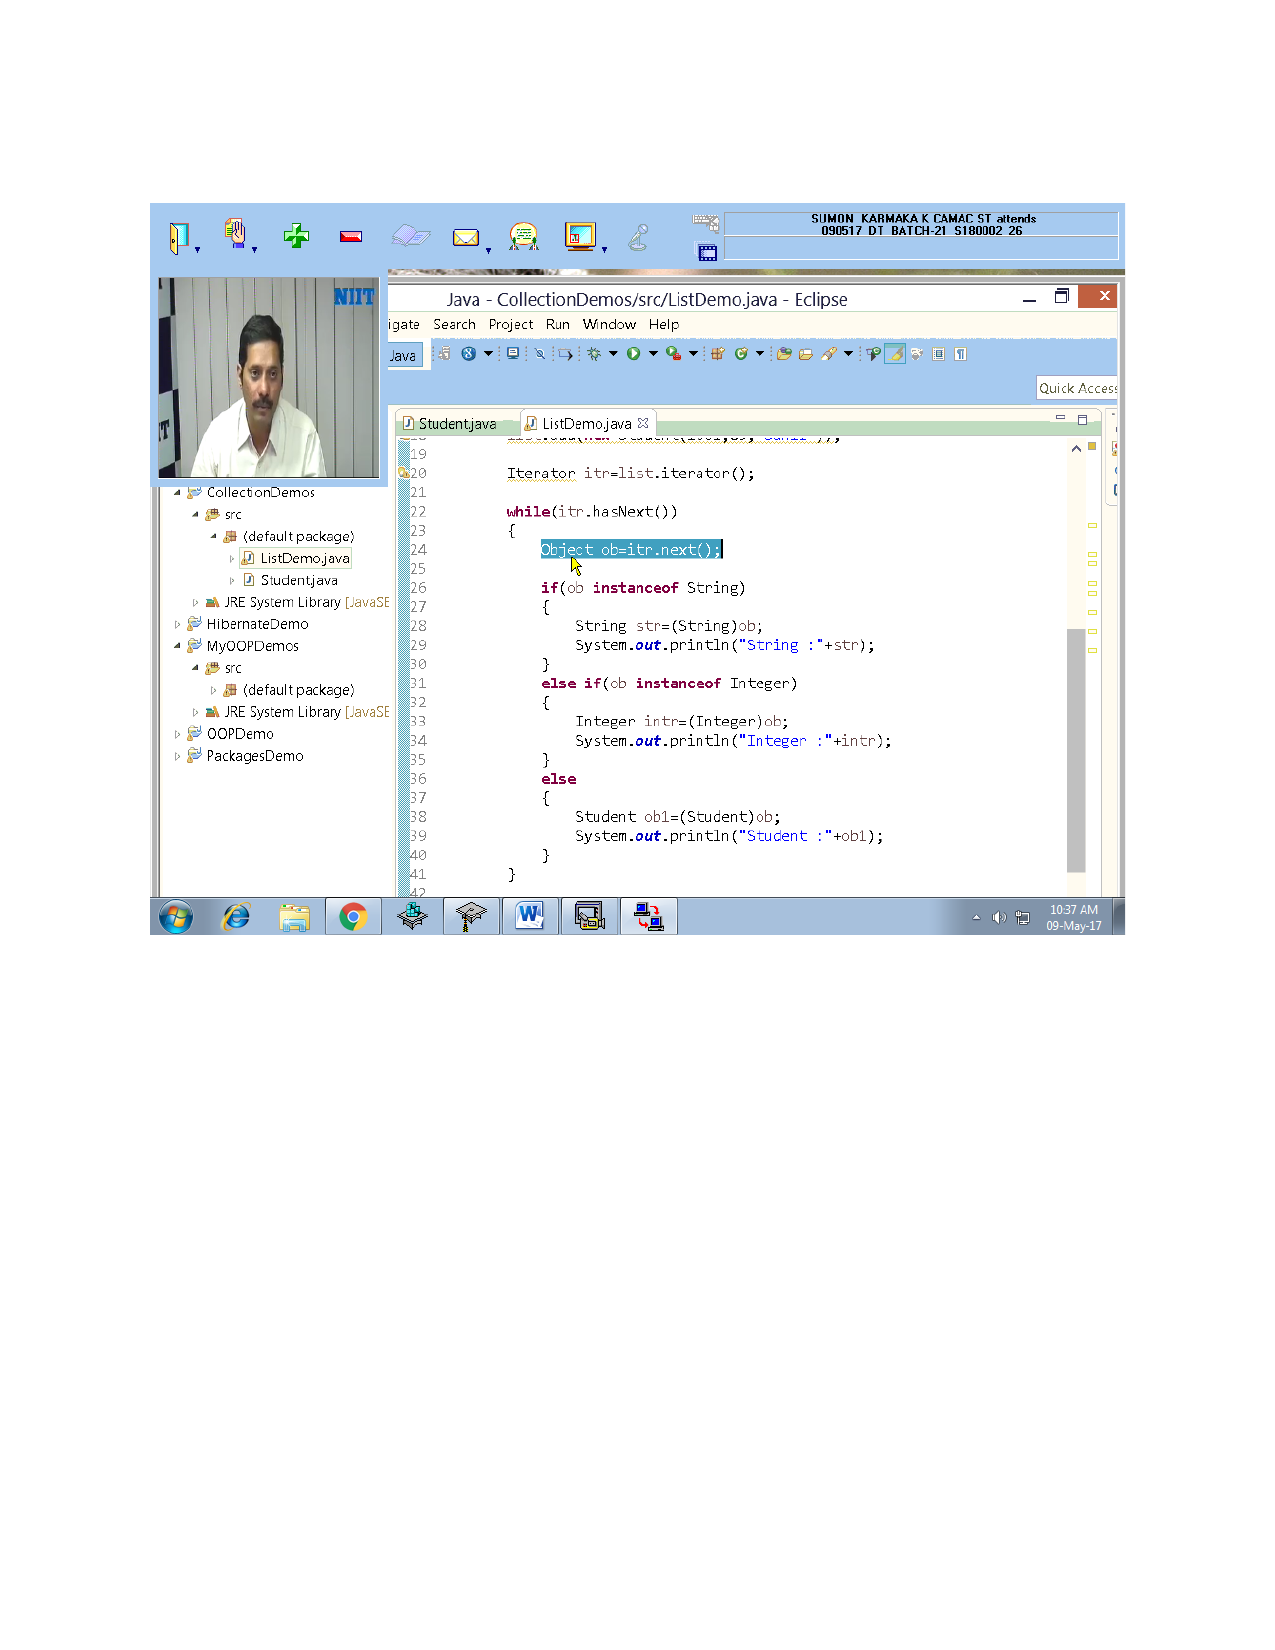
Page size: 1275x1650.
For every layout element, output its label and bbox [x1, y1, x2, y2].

picture [150, 203, 1125, 935]
